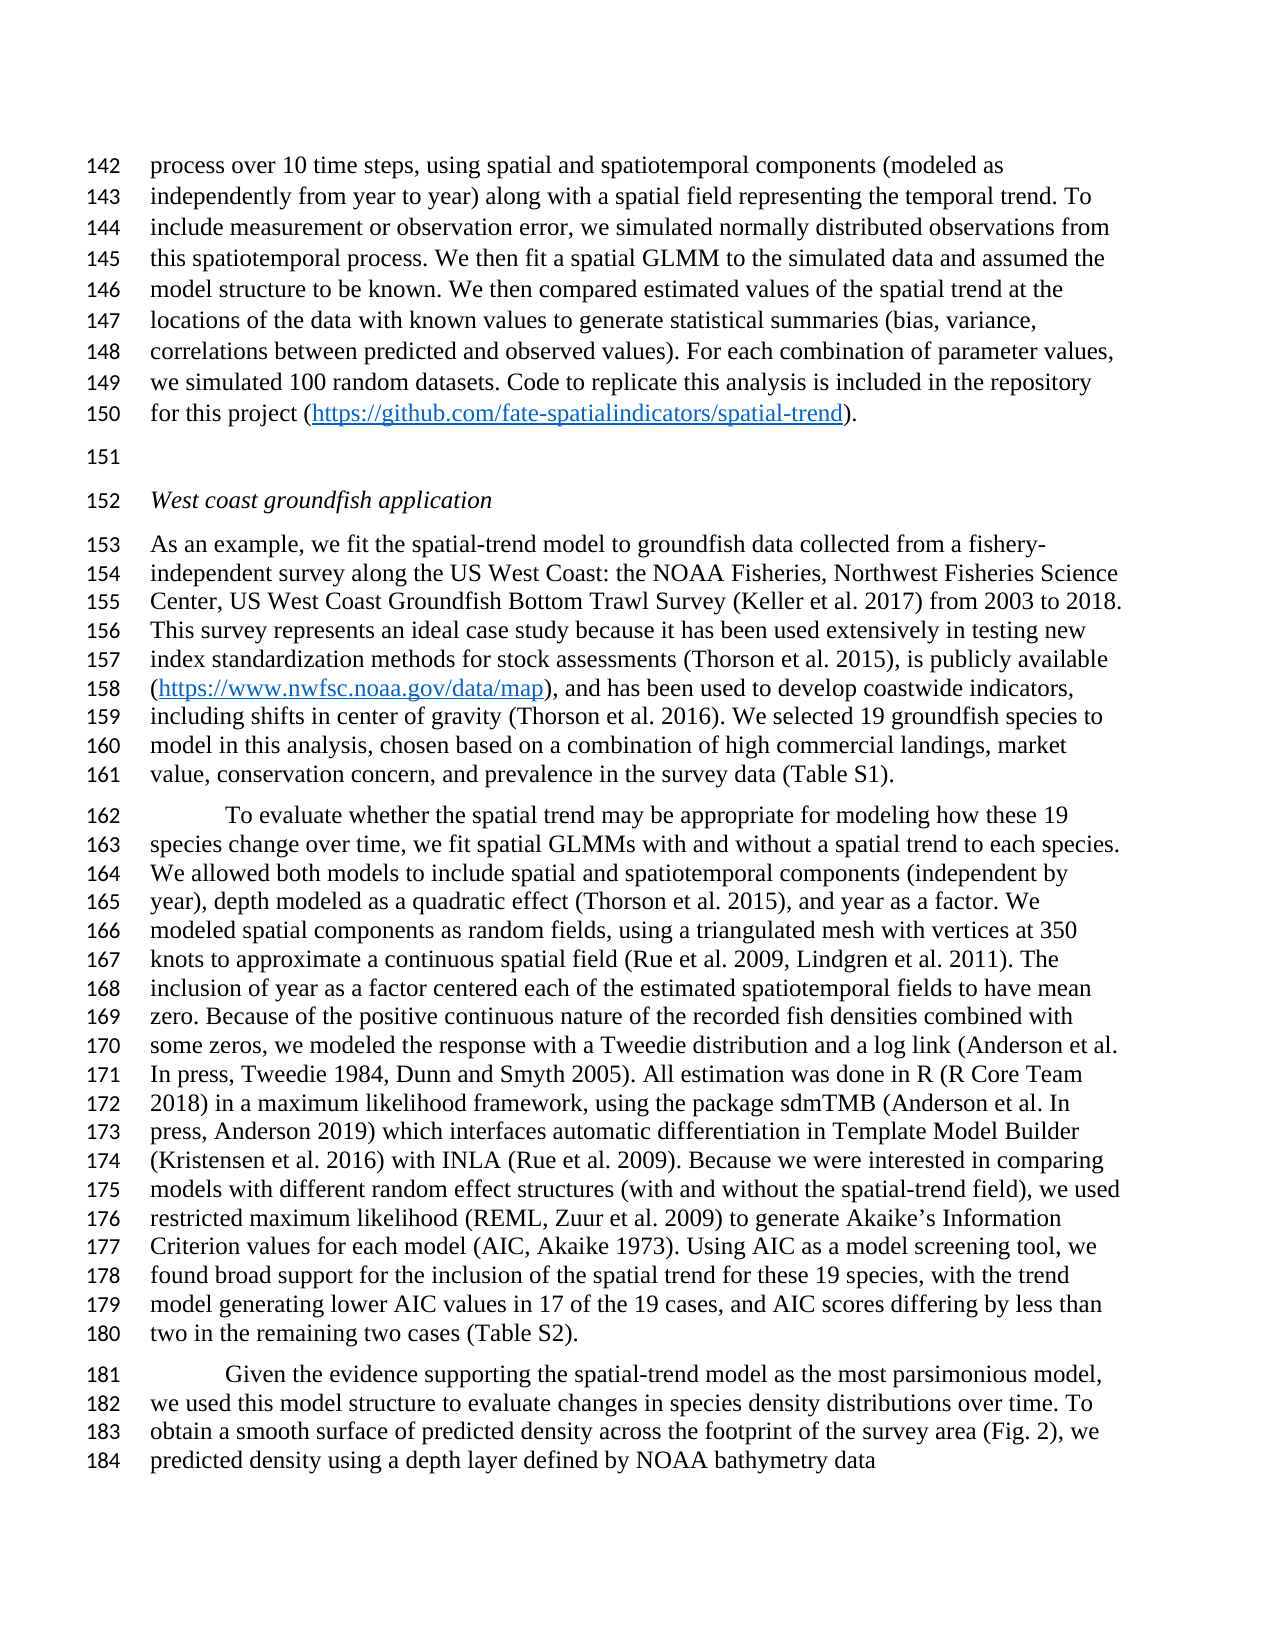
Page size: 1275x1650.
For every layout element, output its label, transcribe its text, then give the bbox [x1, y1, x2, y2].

text West coast groundfish application [150, 485, 1125, 514]
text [150, 1359, 1125, 1474]
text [150, 150, 1125, 427]
text As an example, we fit the spatial-trend model to groundfish data collected from a fishery-independent survey along the US West Coast: the NOAA Fisheries, Northwest Fisheries Science Center, US West Coast Groundfish Bottom Trawl Survey (Keller et al. 2017) from 2003 to 2018. This survey represents an ideal case study because it has been used extensively in testing new index standardization methods for stock assessments (Thorson et al. 2015), is publicly available (https://www.nwfsc.noaa.gov/data/map), and has been used to develop coastwide indicators, including shifts in center of gravity (Thorson et al. 2016). We selected 19 groundfish species to model in this analysis, chosen based on a combination of high commercial landings, market value, conservation concern, and prevalence in the survey data (Table S1). [150, 529, 1125, 788]
text To evaluate whether the spatial trend may be appropriate for modeling how these 19 species change over time, we fit spatial GLMMs with and without a spatial trend to each species. We allowed both models to include spatial and spatiotemporal components (independent by year), depth modeled as a quadratic effect (Thorson et al. 2015), and year as a factor. We modeled spatial components as random fields, using a triangulated mesh with vertices at 350 knots to approximate a continuous spatial field (Rue et al. 2009, Lindgren et al. 2011). The inclusion of year as a factor centered each of the estimated spatiotemporal fields to have mean zero. Because of the positive continuous nature of the recorded fish densities combined with some zeros, we modeled the response with a Tweedie distribution and a log link (Anderson et al. In press, Tweedie 1984, Dunn and Smyth 2005). All estimation was done in R (R Core Team 2018) in a maximum likelihood framework, using the package sdmTMB (Anderson et al. In press, Anderson 2019) which interfaces automatic differentiation in Template Model Builder (Kristensen et al. 2016) with INLA (Rue et al. 2009). Because we were interested in comparing models with different random effect structures (with and without the spatial-trend field), we used restricted maximum likelihood (REML, Zuur et al. 2009) to generate Akaike’s Information Criterion values for each model (AIC, Akaike 1973). Using AIC as a model screening tool, we found broad support for the inclusion of the spatial trend for these 19 species, with the trend model generating lower AIC values in 17 of the 19 cases, and AIC scores differing by less than two in the remaining two cases (Table S2). [150, 800, 1125, 1346]
